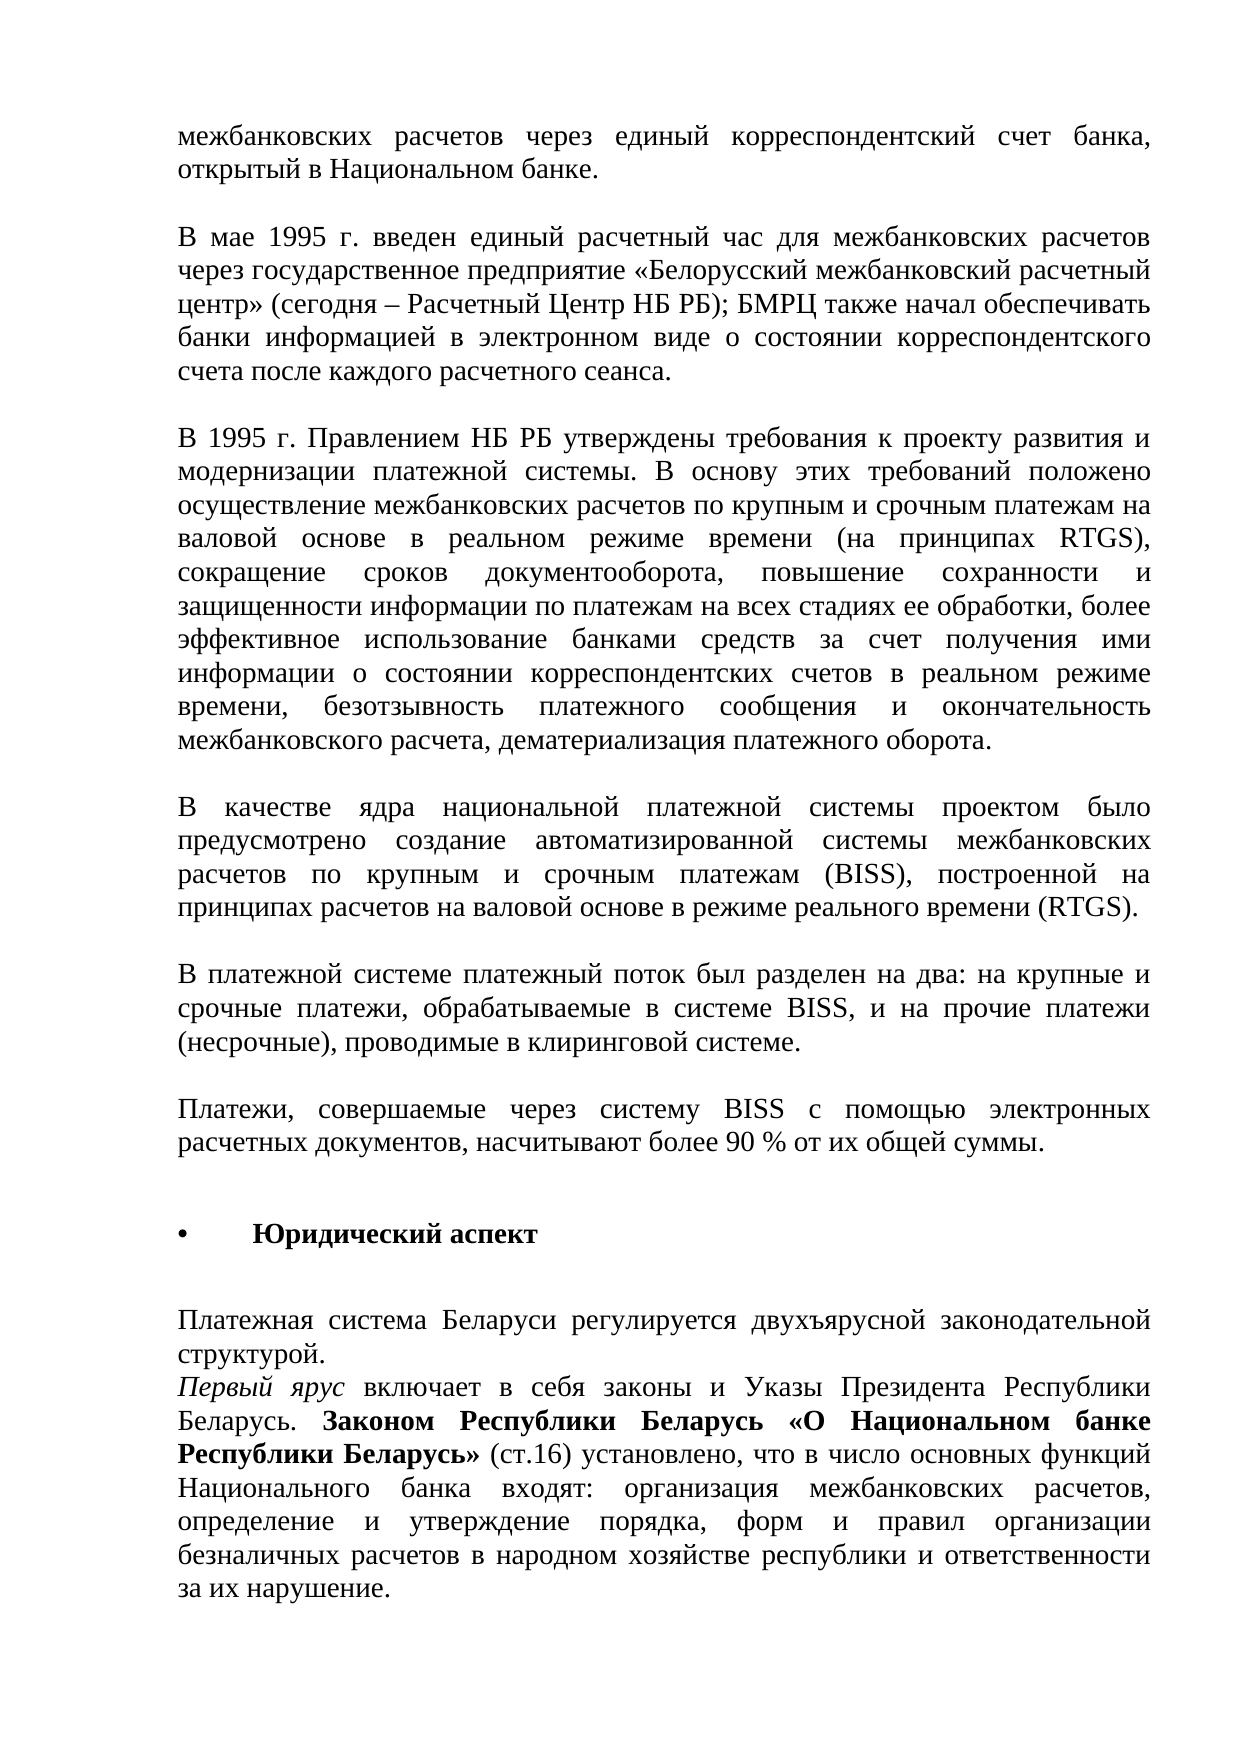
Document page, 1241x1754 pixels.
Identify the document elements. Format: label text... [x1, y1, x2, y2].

text В мае 1995 г. введен единый расчетный час для межбанковских расчетов через государственное предприятие «Белорусский межбанковский расчетный центр» (сегодня – Расчетный Центр НБ РБ); БМРЦ также начал обеспечивать банки информацией в электронном виде о состоянии корреспондентского счета после каждого расчетного сеанса. [177, 219, 1152, 386]
text В платежной системе платежный поток был разделен на два: на крупные и срочные платежи, обрабатываемые в системе BISS, и на прочие платежи (несрочные), проводимые в клиринговой системе. [177, 957, 1152, 1057]
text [177, 118, 1152, 185]
text В качестве ядра национальной платежной системы проектом было предусмотрено создание автоматизированной системы межбанковских расчетов по крупным и срочным платежам (BISS), построенной на принципах расчетов на валовой основе в режиме реального времени (RTGS). [177, 789, 1152, 923]
text В 1995 г. Правлением НБ РБ утверждены требования к проекту развития и модернизации платежной системы. В основу этих требований положено осуществление межбанковских расчетов по крупным и срочным платежам на валовой основе в реальном режиме времени (на принципах RTGS), сокращение сроков документооборота, повышение сохранности и защищенности информации по платежам на всех стадиях ее обработки, более эффективное использование банками средств за счет получения ими информации о состоянии корреспондентских счетов в реальном режиме времени, безотзывность платежного сообщения и окончательность межбанковского расчета, дематериализация платежного оборота. [177, 420, 1152, 755]
text Платежи, совершаемые через систему BISS с помощью электронных расчетных документов, насчитывают более 90 % от их общей суммы. [177, 1091, 1152, 1158]
list Юридический аспект [177, 1216, 1152, 1250]
text Первый ярус включает в себя законы и Указы Президента Республики Беларусь. Законом Республики Беларусь «О Национальном банке Республики Беларусь» (ст.16) установлено, что в число основных функций Национального банка входят: организация межбанковских расчетов, определение и утверждение порядка, форм и правил организации безналичных расчетов в народном хозяйстве республики и ответственности за их нарушение. [177, 1369, 1152, 1604]
text Платежная система Беларуси регулируется двухъярусной законодательной структурой. [177, 1302, 1152, 1369]
